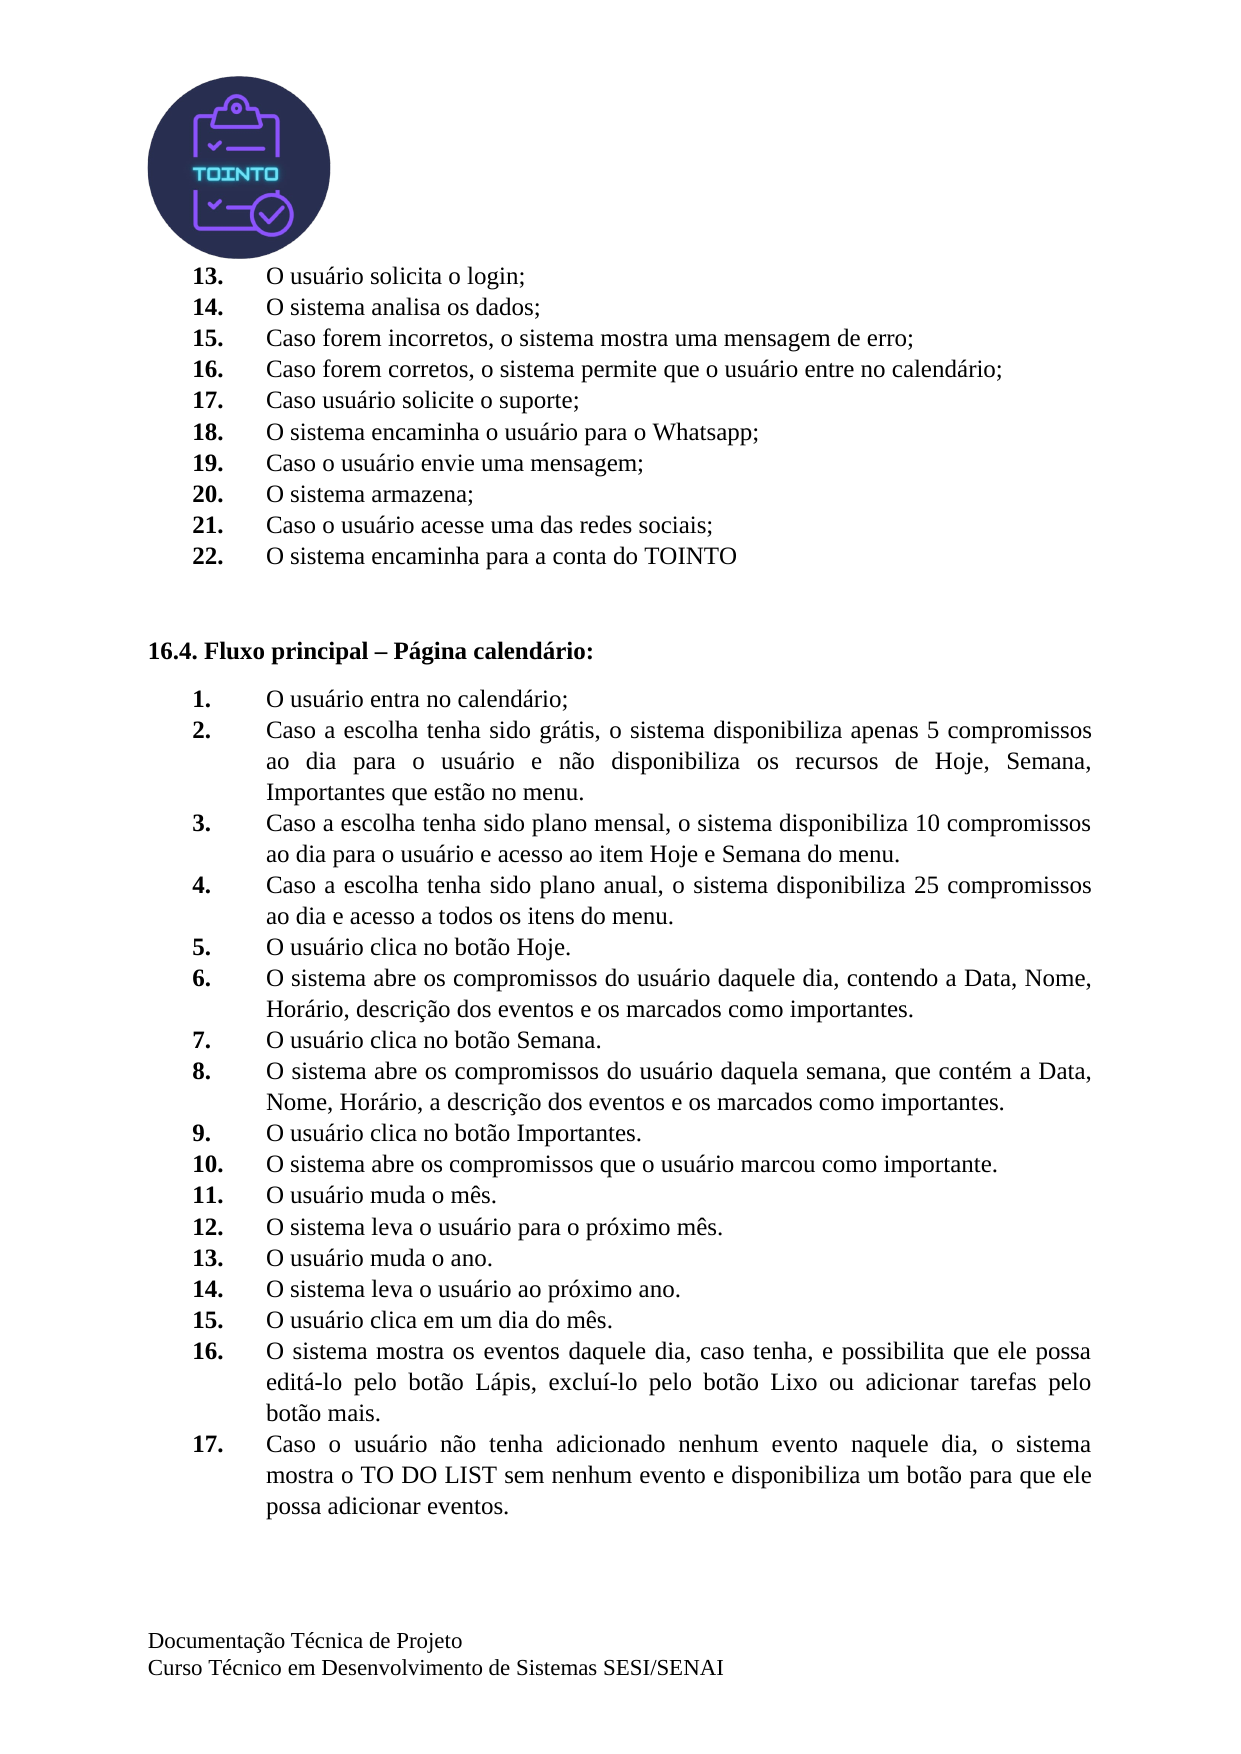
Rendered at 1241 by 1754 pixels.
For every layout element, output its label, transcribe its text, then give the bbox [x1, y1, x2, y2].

list O usuário clica no botão Hoje. [192, 932, 1092, 961]
list Caso a escolha tenha sido plano mensal, o sistema disponibiliza 10 compromissos ao dia para o usuário e acesso ao item Hoje e Semana do menu. [192, 808, 1092, 868]
list O sistema abre os compromissos que o usuário marcou como importante. [192, 1149, 1092, 1178]
list Caso forem incorretos, o sistema mostra uma mensagem de erro; [192, 323, 1092, 352]
list O usuário clica no botão Importantes. [192, 1118, 1092, 1147]
list Caso usuário solicite o suporte; [192, 386, 1092, 414]
list O usuário clica no botão Semana. [192, 1025, 1092, 1054]
list O sistema leva o usuário ao próximo ano. [192, 1274, 1092, 1302]
list O usuário muda o mês. [192, 1181, 1092, 1209]
picture [147, 73, 336, 262]
list O sistema encaminha o usuário para o Whatsapp; [192, 417, 1092, 445]
list O sistema abre os compromissos do usuário daquele dia, contendo a Data, Nome, Horário, descrição dos eventos e os marcados como importantes. [192, 963, 1092, 1023]
list Caso a escolha tenha sido grátis, o sistema disponibiliza apenas 5 compromissos ao dia para o usuário e não disponibiliza os recursos de Hoje, Semana, Importantes que estão no menu. [192, 715, 1092, 806]
list O sistema armazena; [192, 479, 1092, 507]
list O sistema mostra os eventos daquele dia, caso tenha, e possibilita que ele possa editá-lo pelo botão Lápis, excluí-lo pelo botão Lixo ou adicionar tarefas pelo botão mais. [192, 1336, 1092, 1427]
list O usuário entra no calendário; [192, 684, 1092, 713]
list O usuário muda o ano. [192, 1243, 1092, 1271]
list O sistema leva o usuário para o próximo mês. [192, 1212, 1092, 1240]
list Caso a escolha tenha sido plano anual, o sistema disponibiliza 25 compromissos ao dia e acesso a todos os itens do menu. [192, 870, 1092, 930]
list Caso o usuário não tenha adicionado nenhum evento naquele dia, o sistema mostra o TO DO LIST sem nenhum evento e disponibiliza um botão para que ele possa adicionar eventos. [192, 1429, 1092, 1520]
text 16.4. Fluxo principal – Página calendário: [148, 636, 1092, 665]
list O sistema analisa os dados; [192, 292, 1092, 321]
list Caso o usuário envie uma mensagem; [192, 448, 1092, 476]
list O usuário clica em um dia do mês. [192, 1305, 1092, 1333]
list Caso forem corretos, o sistema permite que o usuário entre no calendário; [192, 354, 1092, 383]
list O sistema abre os compromissos do usuário daquela semana, que contém a Data, Nome, Horário, a descrição dos eventos e os marcados como importantes. [192, 1056, 1092, 1116]
list O sistema encaminha para a conta do TOINTO [192, 541, 1092, 569]
list Caso o usuário acesse uma das redes sociais; [192, 510, 1092, 538]
list O usuário solicita o login; [192, 261, 1092, 290]
